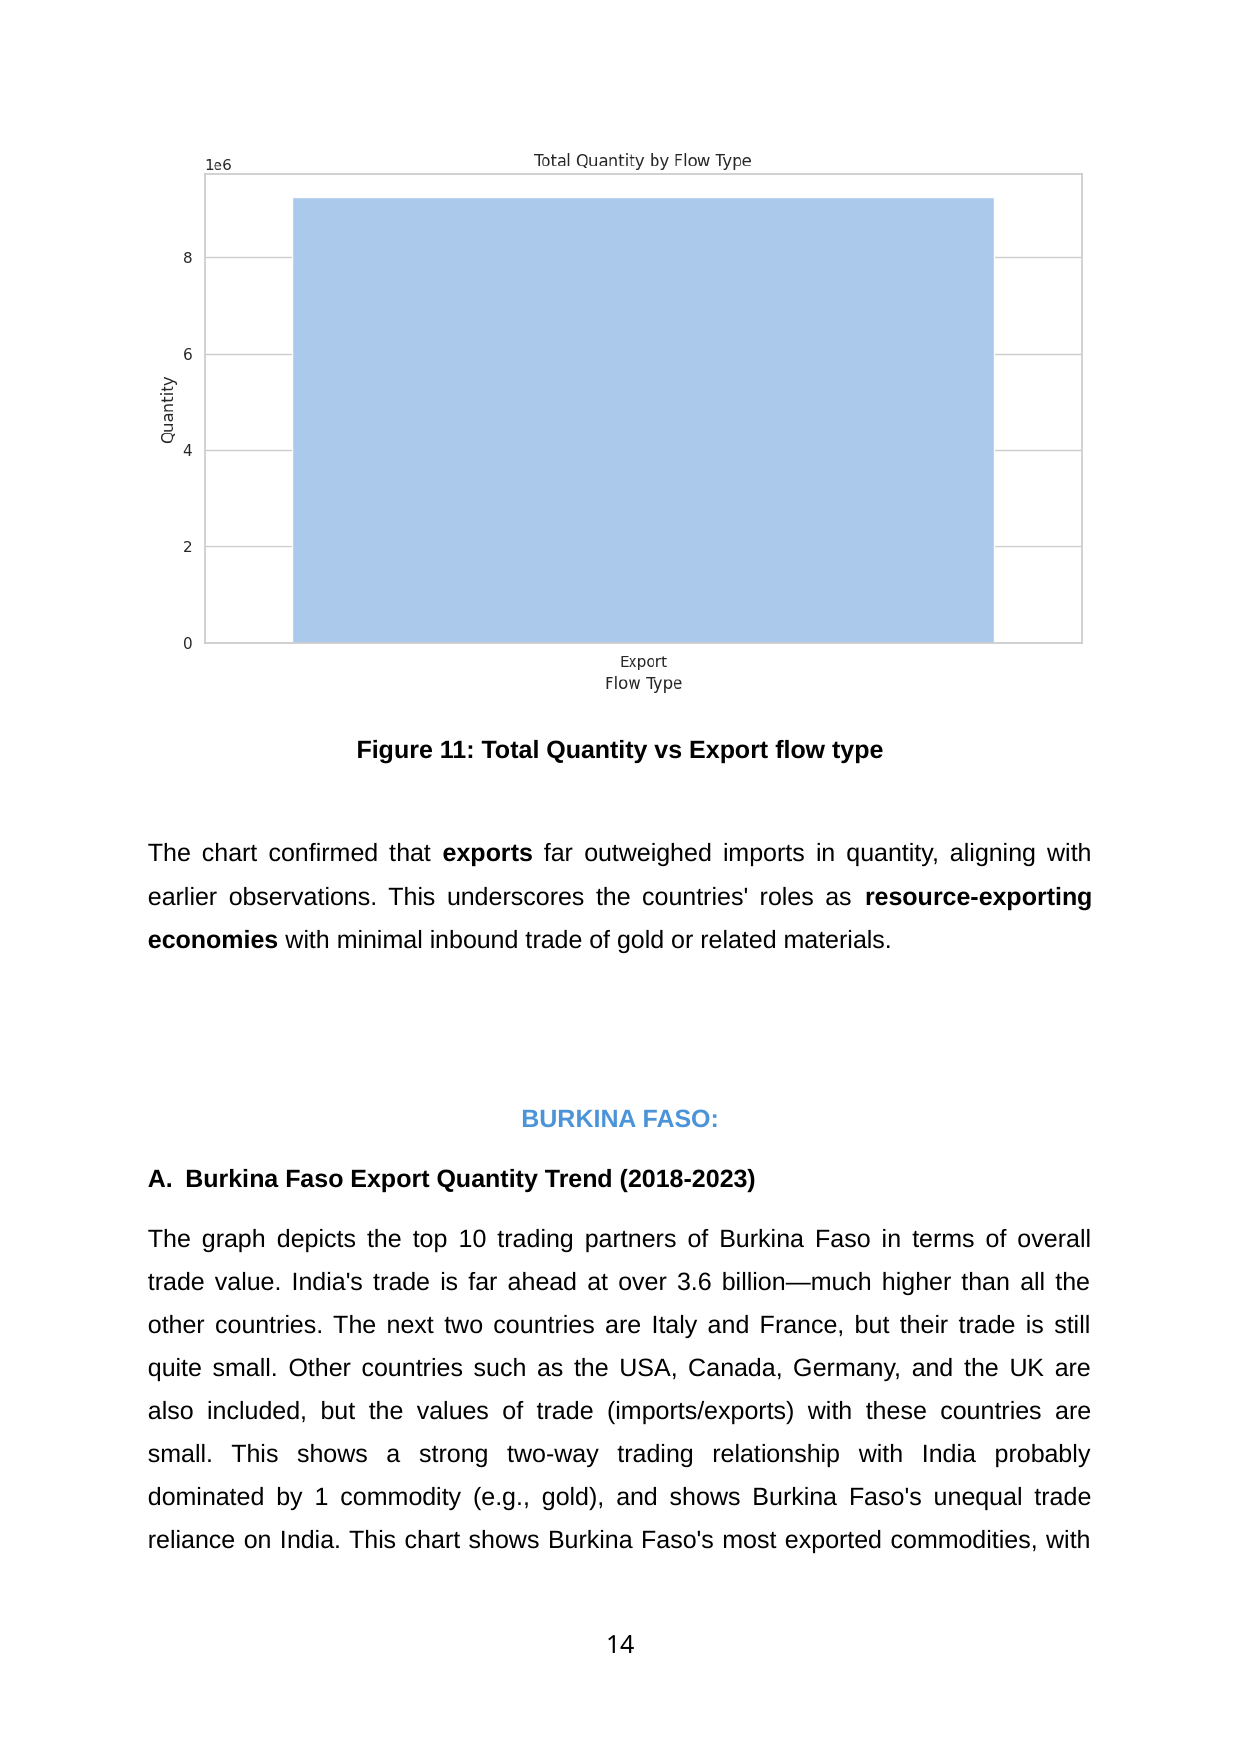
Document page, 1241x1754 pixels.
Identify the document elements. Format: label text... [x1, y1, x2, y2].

text Figure 11: Total Quantity vs Export flow type [148, 736, 1093, 764]
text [148, 1224, 1093, 1554]
text The chart confirmed that exports far outweighed imports in quantity, aligning with earlier observations. This underscores the countries' roles as resource-exporting economies with minimal inbound trade of gold or related materials. [148, 795, 1093, 953]
text BURKINA FASO: [148, 1104, 1093, 1133]
list Burkina Faso Export Quantity Trend (2018-2023) [148, 1164, 1093, 1193]
picture [150, 143, 1091, 702]
